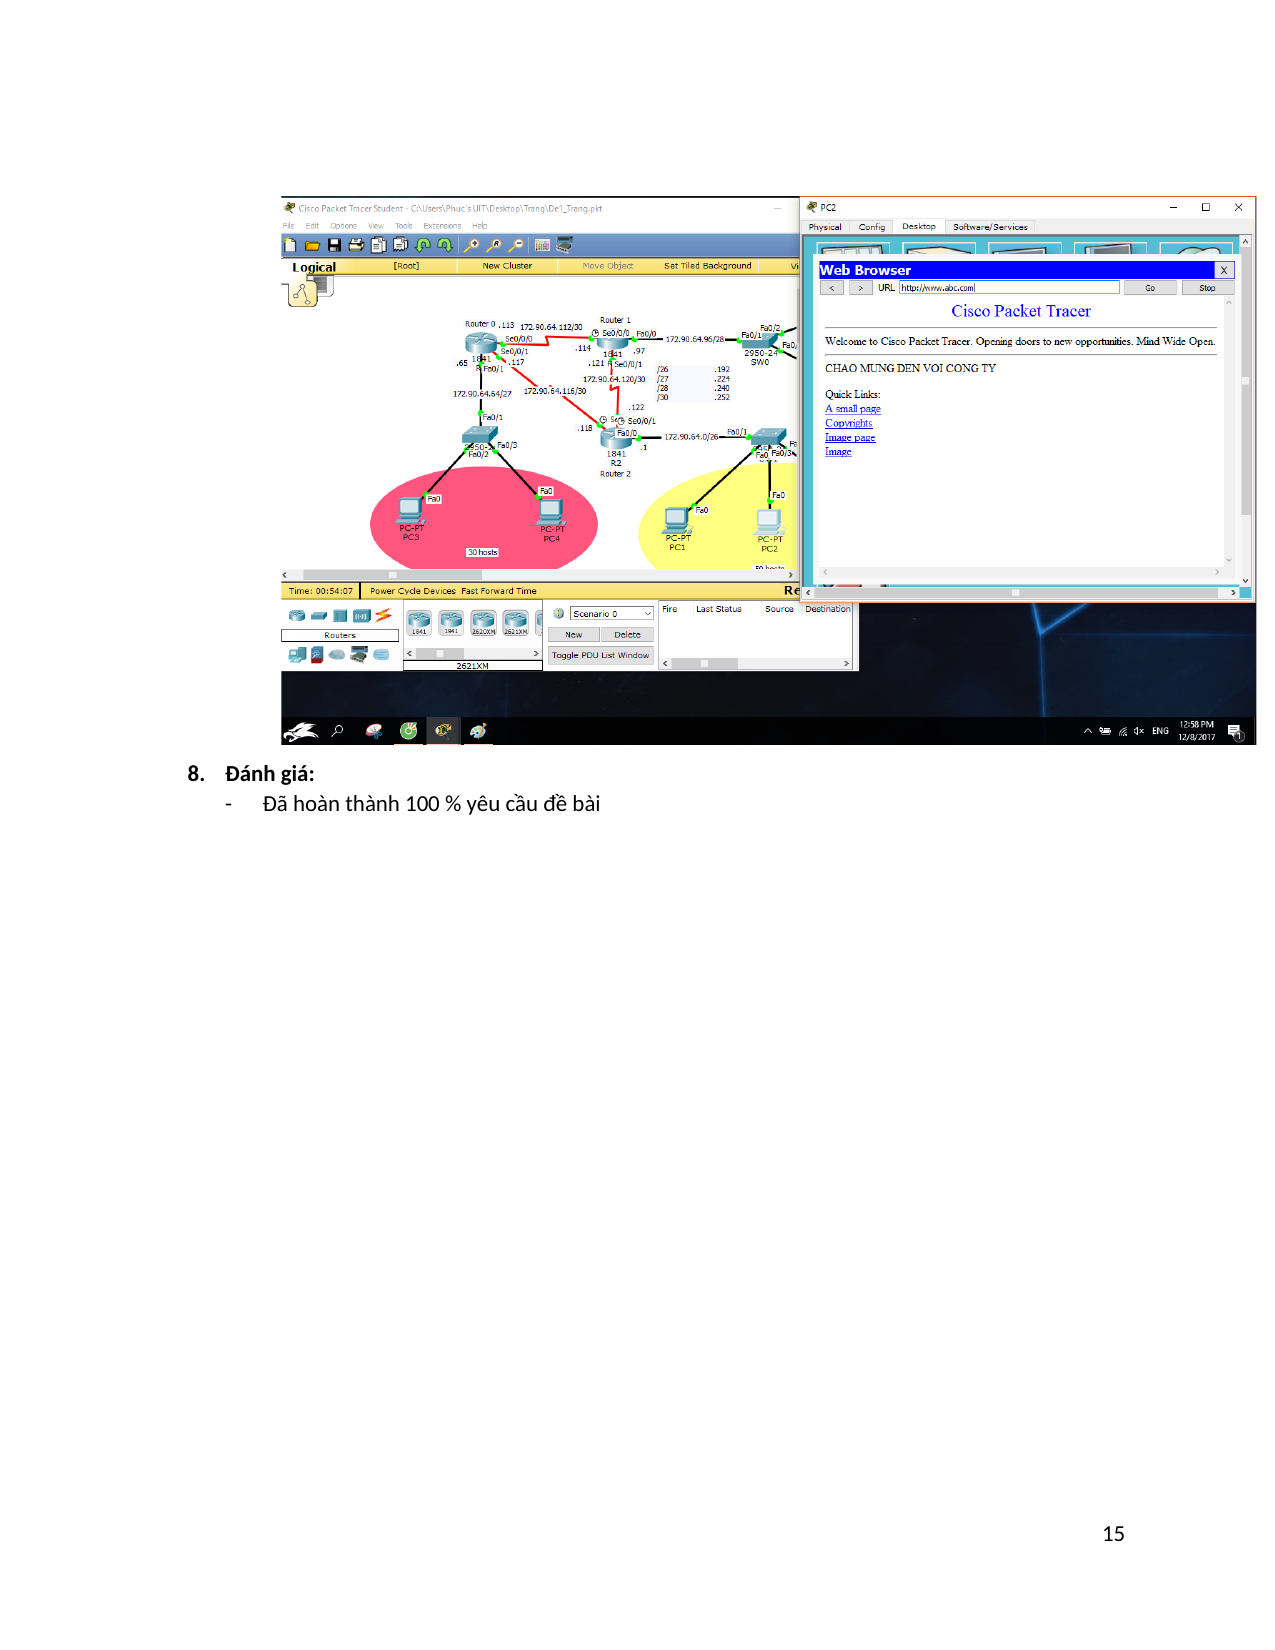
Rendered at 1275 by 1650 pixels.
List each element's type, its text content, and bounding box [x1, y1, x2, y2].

list Đã hoàn thành 100 % yêu cầu đề bài [225, 789, 1125, 818]
list Đánh giá: [187, 759, 1125, 787]
picture [281, 196, 1257, 745]
